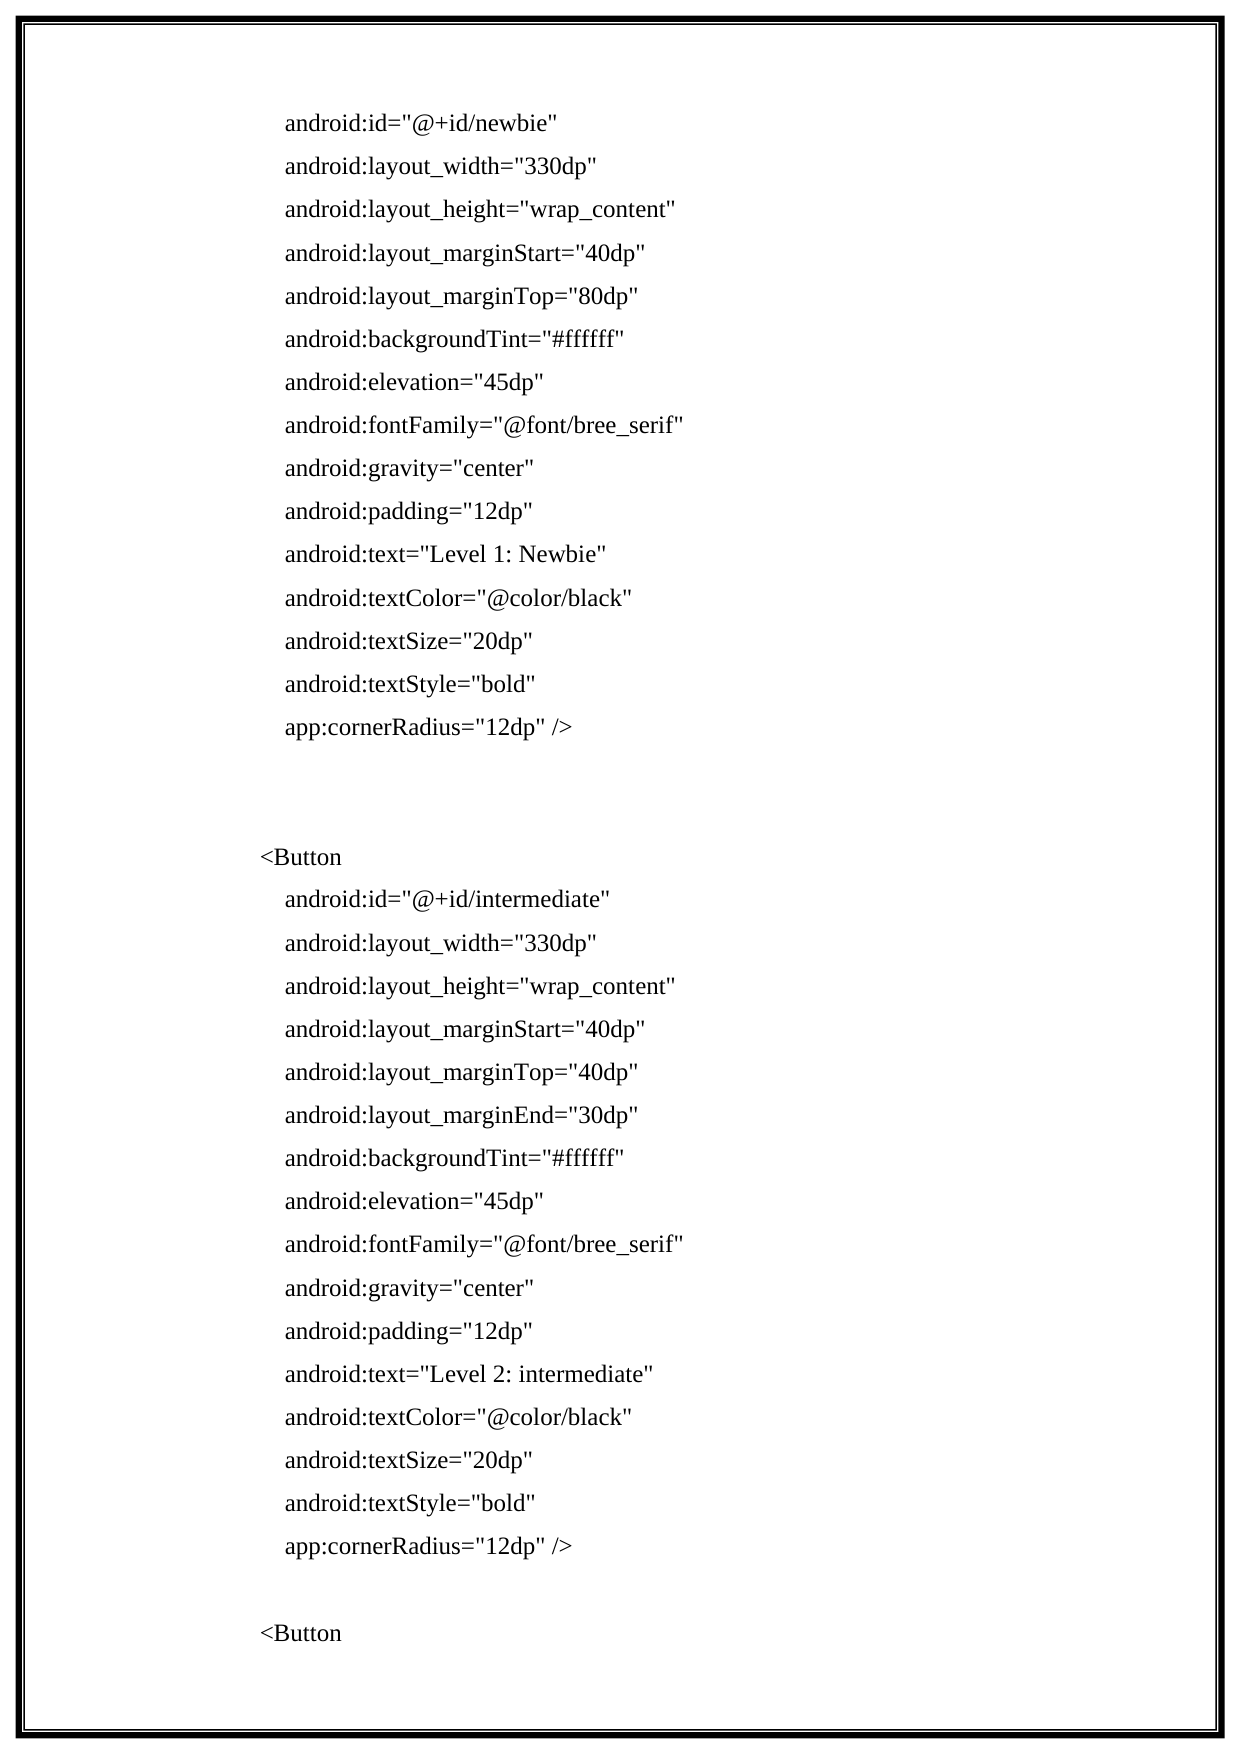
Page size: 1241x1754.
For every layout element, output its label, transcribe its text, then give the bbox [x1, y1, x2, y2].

text android:id="@+id/newbie" android:layout_width="330dp" android:layout_height="wrap_content" android:layout_marginStart="40dp" android:layout_marginTop="80dp" android:backgroundTint="#ffffff" android:elevation="45dp" android:fontFamily="@font/bree_serif" android:gravity="center" android:padding="12dp" android:text="Level 1: Newbie" android:textColor="@color/black" android:textSize="20dp" android:textStyle="bold" app:cornerRadius="12dp" /> [284, 108, 685, 741]
text <Button [259, 842, 1205, 870]
text android:id="@+id/intermediate" android:layout_width="330dp" android:layout_height="wrap_content" android:layout_marginStart="40dp" android:layout_marginTop="40dp" android:layout_marginEnd="30dp" android:backgroundTint="#ffffff" android:elevation="45dp" android:fontFamily="@font/bree_serif" android:gravity="center" android:padding="12dp" android:text="Level 2: intermediate" android:textColor="@color/black" android:textSize="20dp" android:textStyle="bold" app:cornerRadius="12dp" /> [284, 884, 685, 1560]
text <Button [259, 1618, 1205, 1646]
